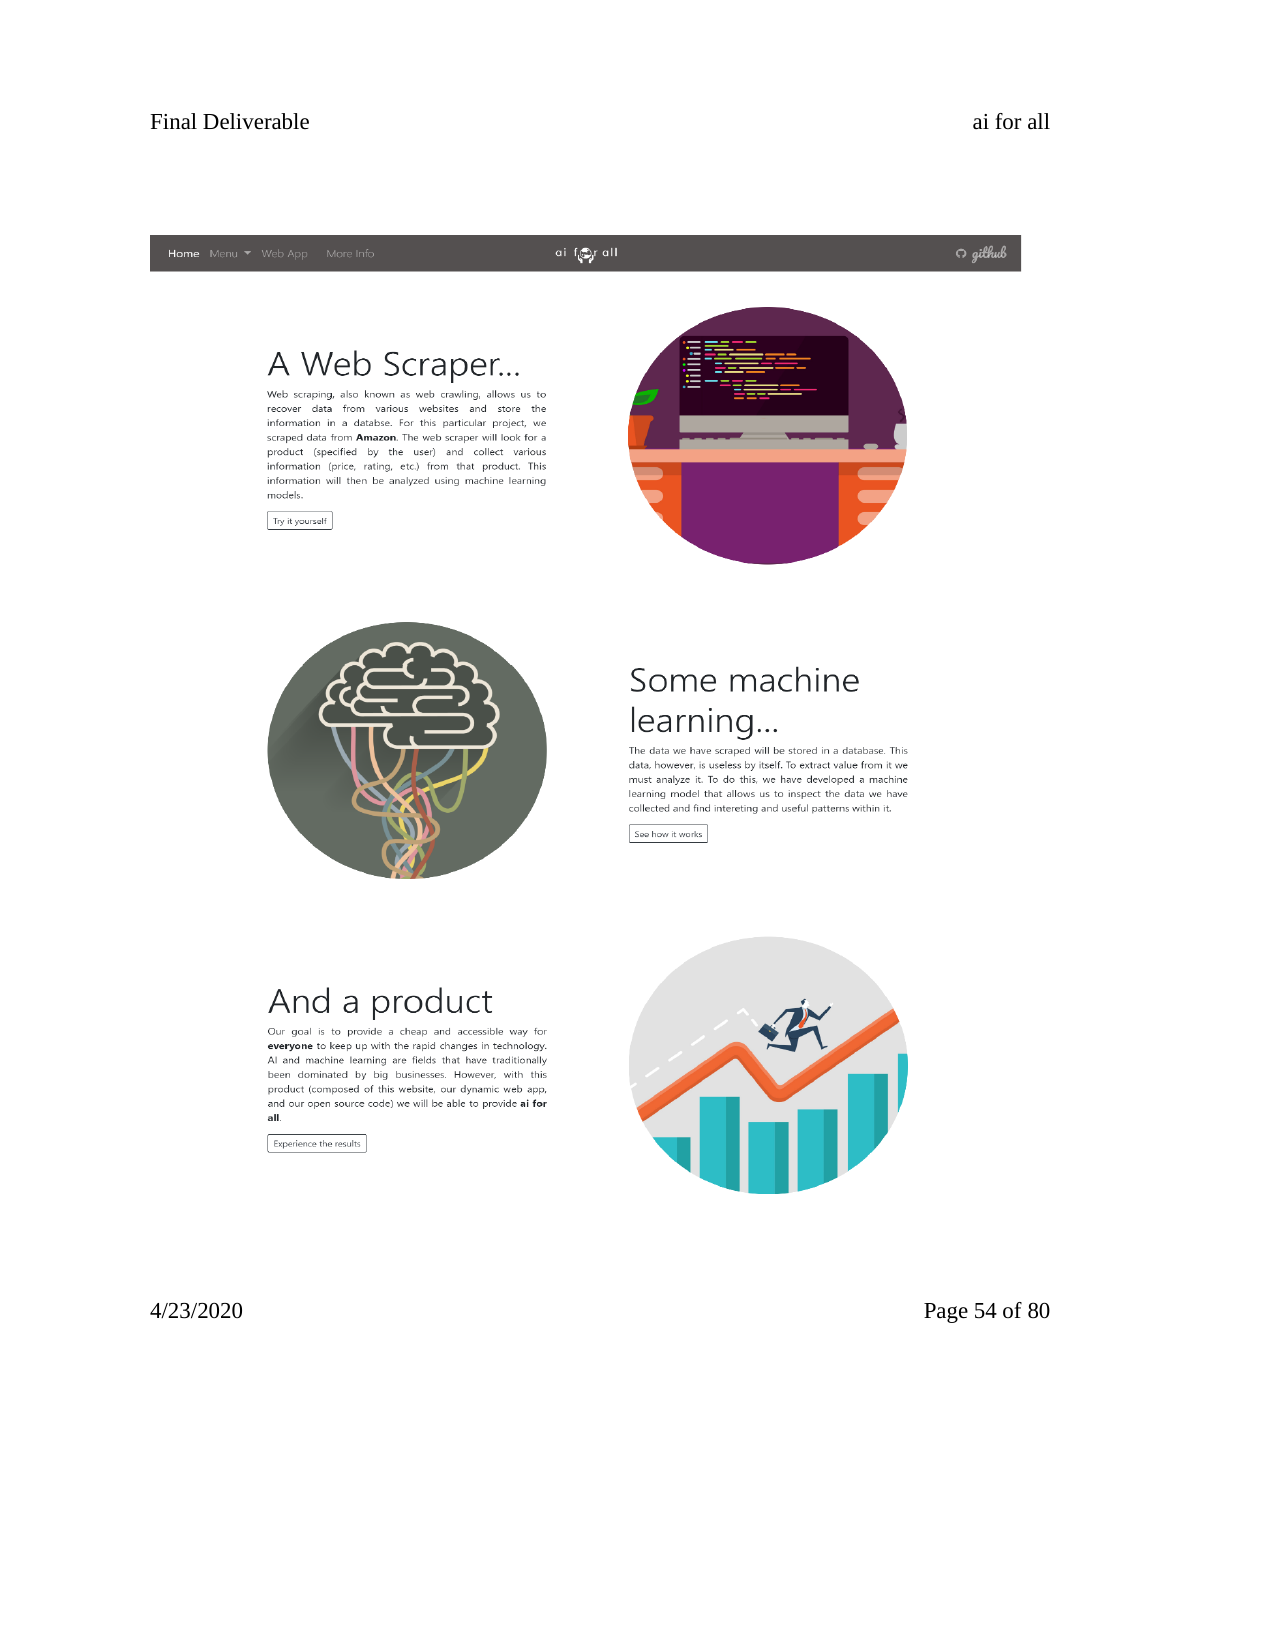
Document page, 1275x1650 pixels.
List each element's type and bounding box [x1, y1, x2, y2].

picture [150, 235, 1022, 1260]
